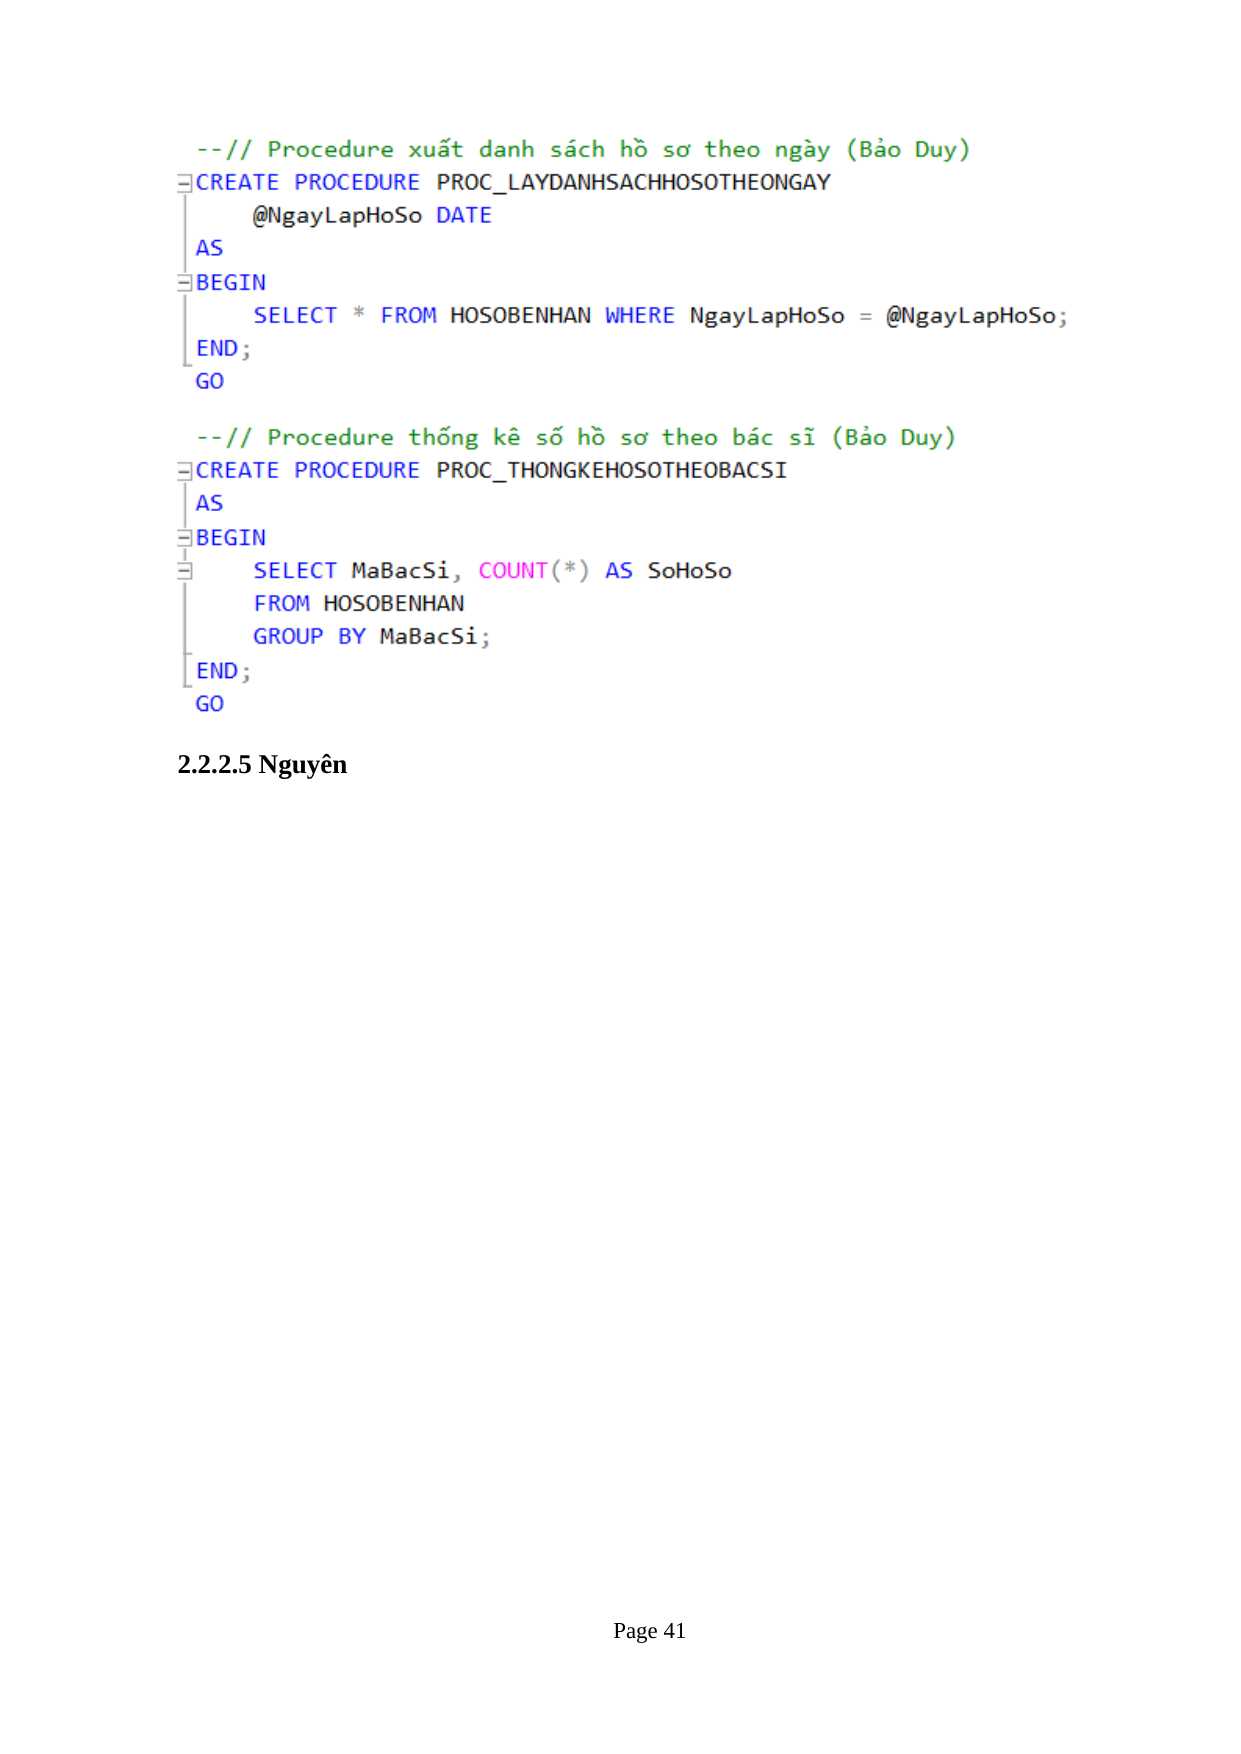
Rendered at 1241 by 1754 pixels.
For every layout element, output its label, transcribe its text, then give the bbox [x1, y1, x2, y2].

text 2.2.2.5 Nguyên [177, 748, 1122, 779]
picture [177, 406, 984, 724]
picture [177, 118, 1097, 403]
